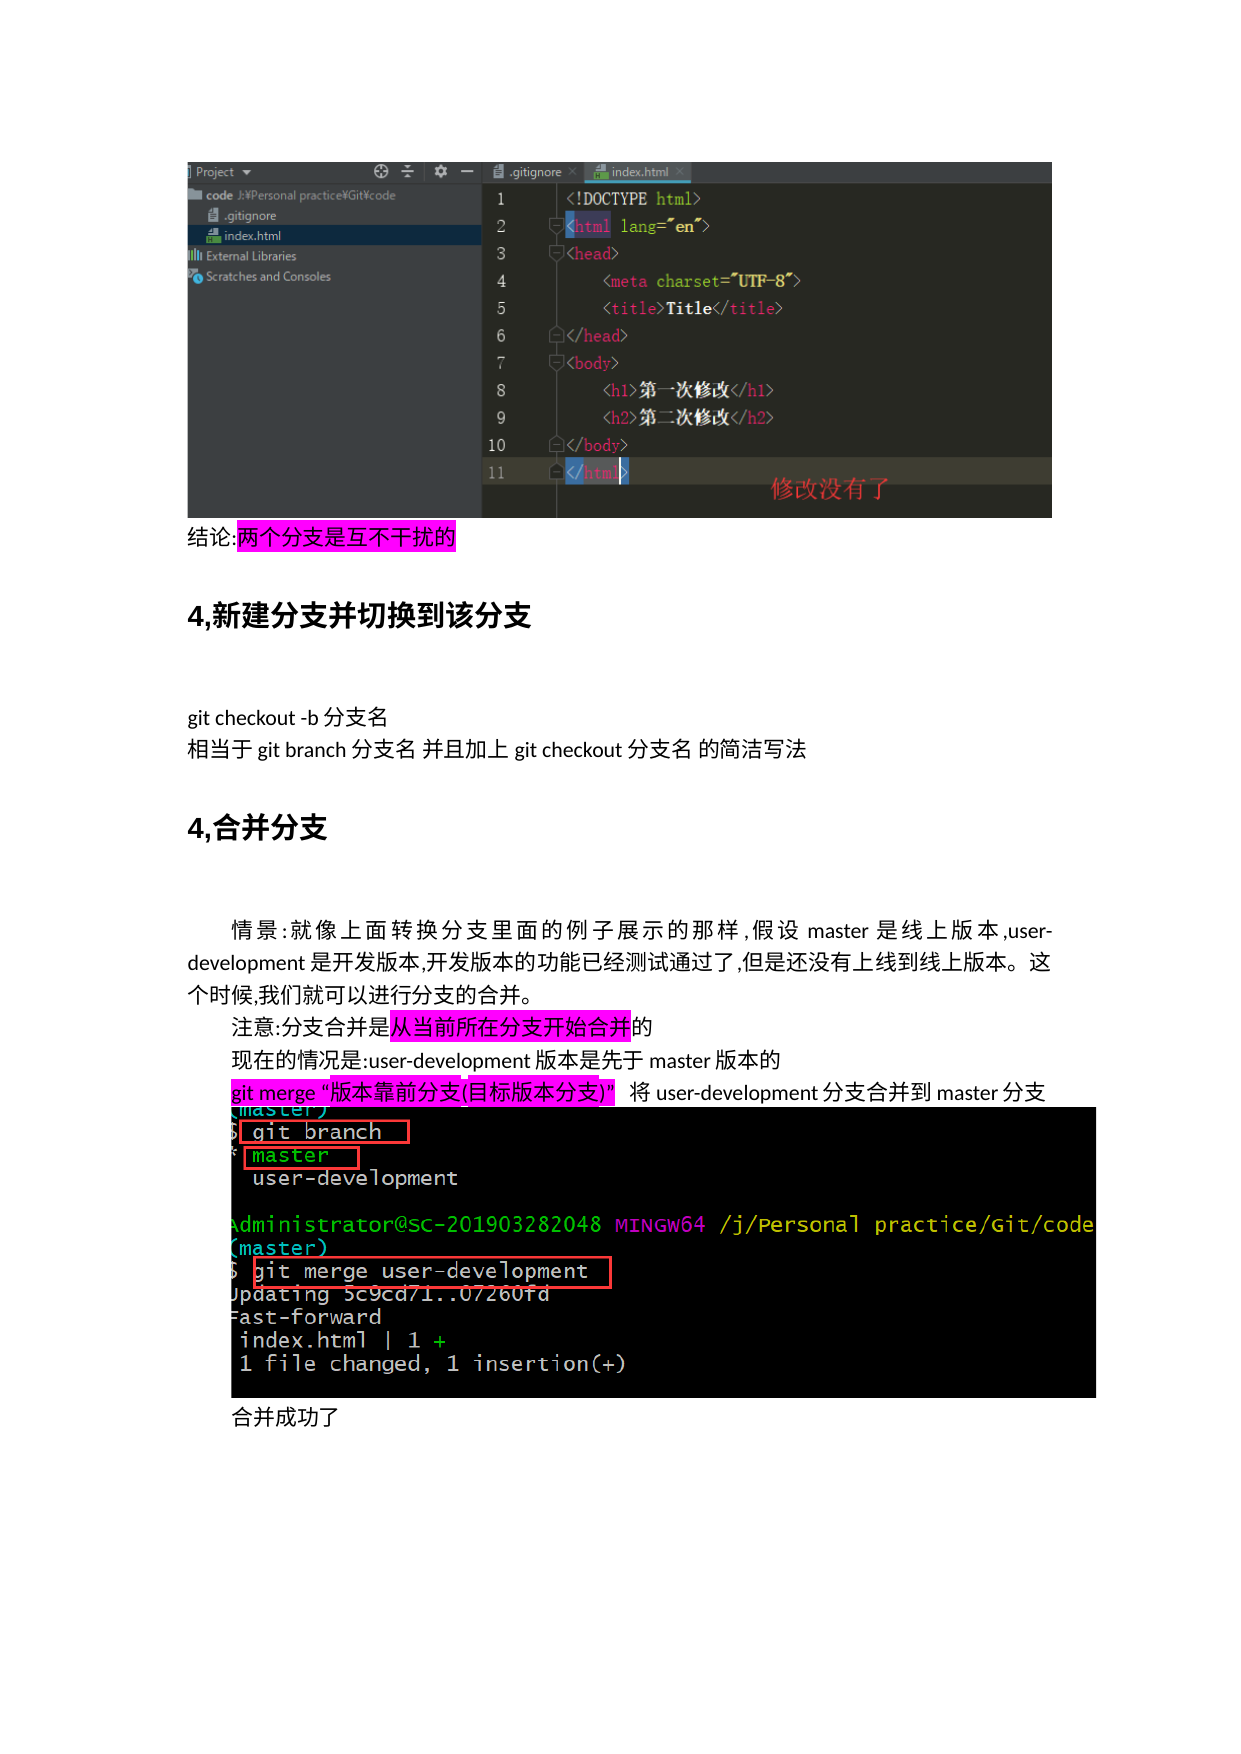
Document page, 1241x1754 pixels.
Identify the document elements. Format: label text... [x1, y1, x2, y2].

text git checkout -b 分支名 [187, 699, 1053, 732]
text 注意:分支合并是从当前所在分支开始合并的 [631, 1010, 1053, 1042]
text 情景:就像上面转换分支里面的例子展示的那样,假设master是线上版本,user-development是开发版本,开发版本的功能已经测试通过了,但是还没有上线到线上版本。这个时候,我们就可以进行分支的合并。 [187, 912, 1053, 1010]
subtitle 4,新建分支并切换到该分支 [187, 581, 1053, 646]
text 现在的情况是:user-development版本是先于master版本的 [187, 1042, 1053, 1075]
text 相当于git branch 分支名 并且加上 git checkout 分支名 的简洁写法 [187, 732, 1053, 764]
text 注意:分支合并是从当前所在分支开始合并的 [187, 1010, 390, 1042]
text 合并成功了 [187, 1400, 1053, 1432]
subtitle 4,合并分支 [187, 794, 1053, 859]
text git merge “版本靠前分支(目标版本分支)” 将user-development分支合并到master分支 [599, 1075, 1053, 1107]
picture [187, 162, 1052, 518]
picture [231, 1107, 1097, 1398]
text 结论:两个分支是互不干扰的 [187, 519, 1053, 552]
